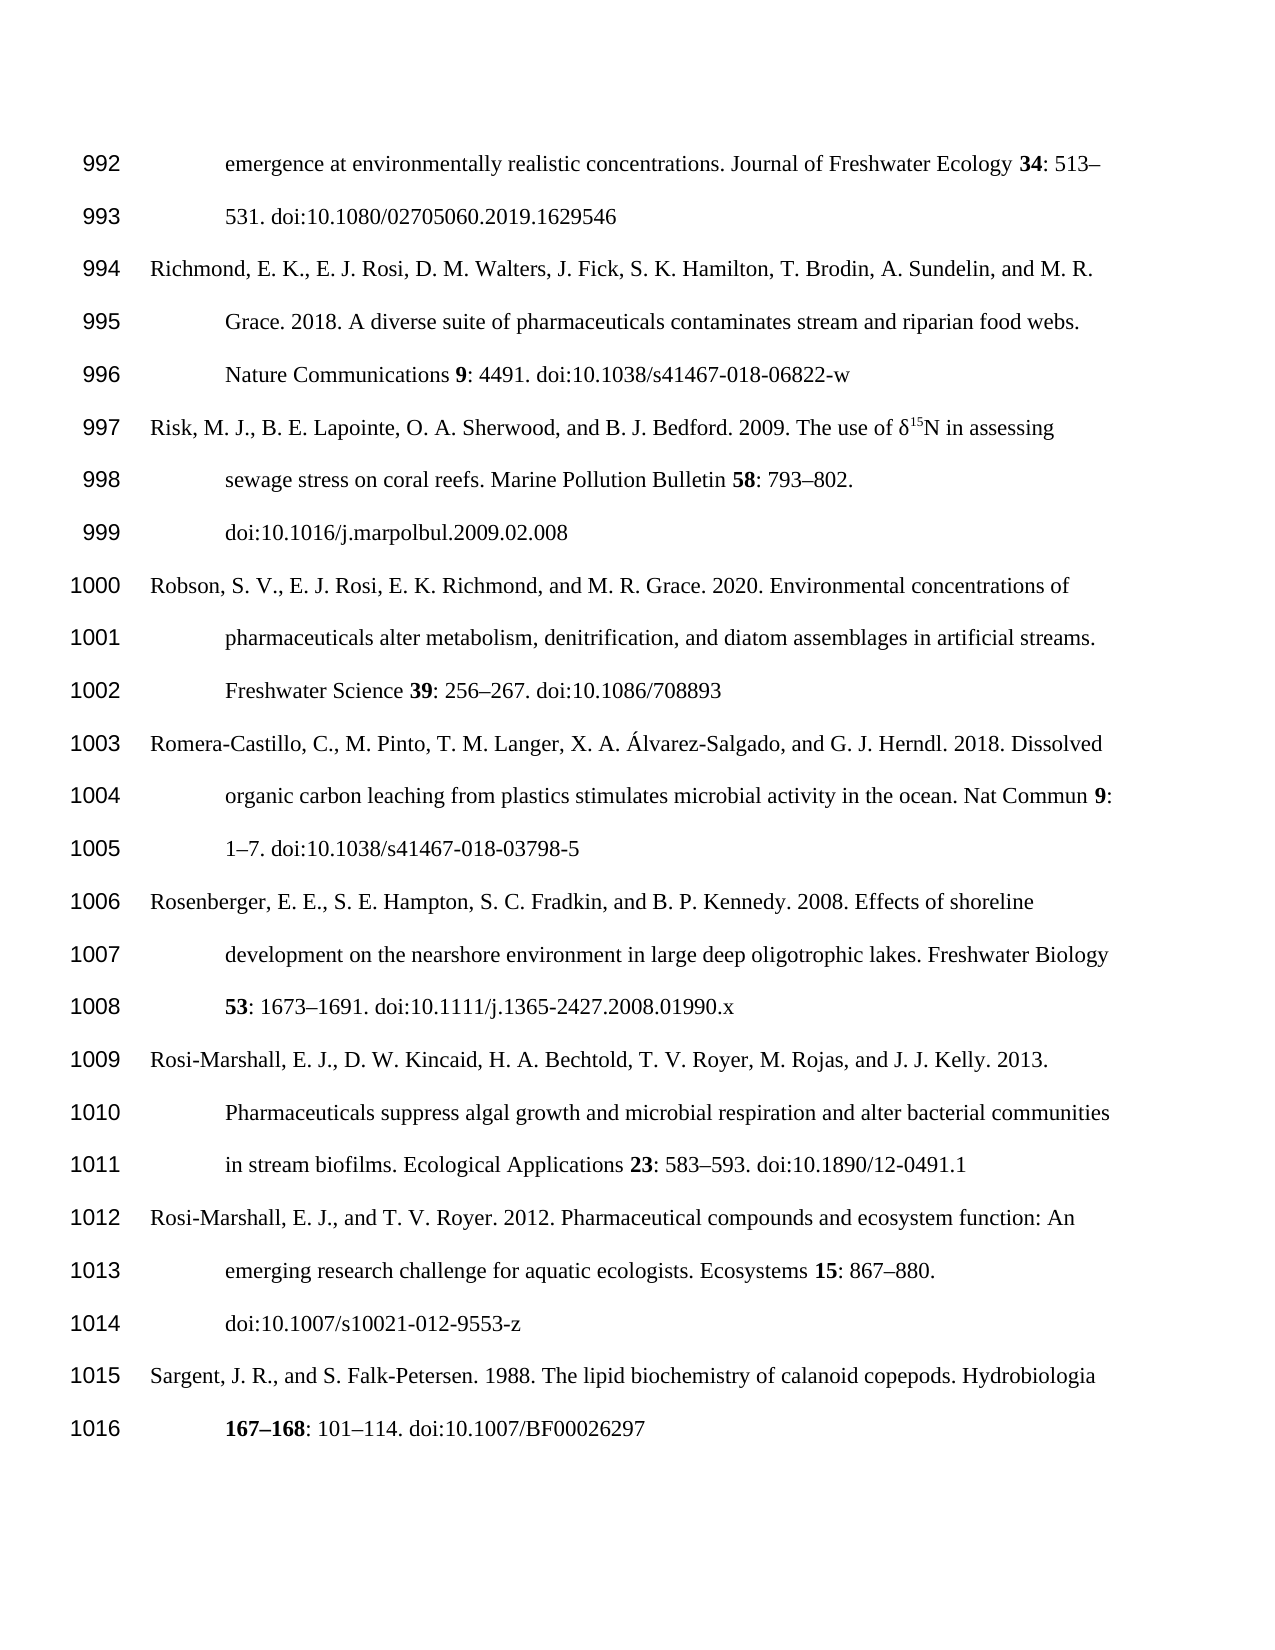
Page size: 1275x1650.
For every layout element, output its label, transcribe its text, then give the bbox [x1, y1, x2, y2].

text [150, 150, 1125, 229]
text Sargent, J. R., and S. Falk-Petersen. 1988. The lipid biochemistry of calanoid copepods. Hydrobiologia 167–168: 101–114. doi:10.1007/BF00026297 [150, 1362, 1125, 1441]
text Rosenberger, E. E., S. E. Hampton, S. C. Fradkin, and B. P. Kennedy. 2008. Effects of shoreline development on the nearshore environment in large deep oligotrophic lakes. Freshwater Biology 53: 1673–1691. doi:10.1111/j.1365-2427.2008.01990.x [150, 888, 1125, 1020]
text Richmond, E. K., E. J. Rosi, D. M. Walters, J. Fick, S. K. Hamilton, T. Brodin, A. Sundelin, and M. R. Grace. 2018. A diverse suite of pharmaceuticals contaminates stream and riparian food webs. Nature Communications 9: 4491. doi:10.1038/s41467-018-06822-w [150, 255, 1125, 387]
text Rosi-Marshall, E. J., D. W. Kincaid, H. A. Bechtold, T. V. Royer, M. Rojas, and J. J. Kelly. 2013. Pharmaceuticals suppress algal growth and microbial respiration and alter bacterial communities in stream biofilms. Ecological Applications 23: 583–593. doi:10.1890/12-0491.1 [150, 1046, 1125, 1178]
text Romera-Castillo, C., M. Pinto, T. M. Langer, X. A. Álvarez-Salgado, and G. J. Herndl. 2018. Dissolved organic carbon leaching from plastics stimulates microbial activity in the ocean. Nat Commun 9: 1–7. doi:10.1038/s41467-018-03798-5 [150, 730, 1125, 862]
text Risk, M. J., B. E. Lapointe, O. A. Sherwood, and B. J. Bedford. 2009. The use of δ15N in assessing sewage stress on coral reefs. Marine Pollution Bulletin 58: 793–802. doi:10.1016/j.marpolbul.2009.02.008 [150, 413, 1125, 545]
text Robson, S. V., E. J. Rosi, E. K. Richmond, and M. R. Grace. 2020. Environmental concentrations of pharmaceuticals alter metabolism, denitrification, and diatom assemblages in artificial streams. Freshwater Science 39: 256–267. doi:10.1086/708893 [150, 572, 1125, 703]
text Rosi-Marshall, E. J., and T. V. Royer. 2012. Pharmaceutical compounds and ecosystem function: An emerging research challenge for aquatic ecologists. Ecosystems 15: 867–880. doi:10.1007/s10021-012-9553-z [150, 1204, 1125, 1336]
